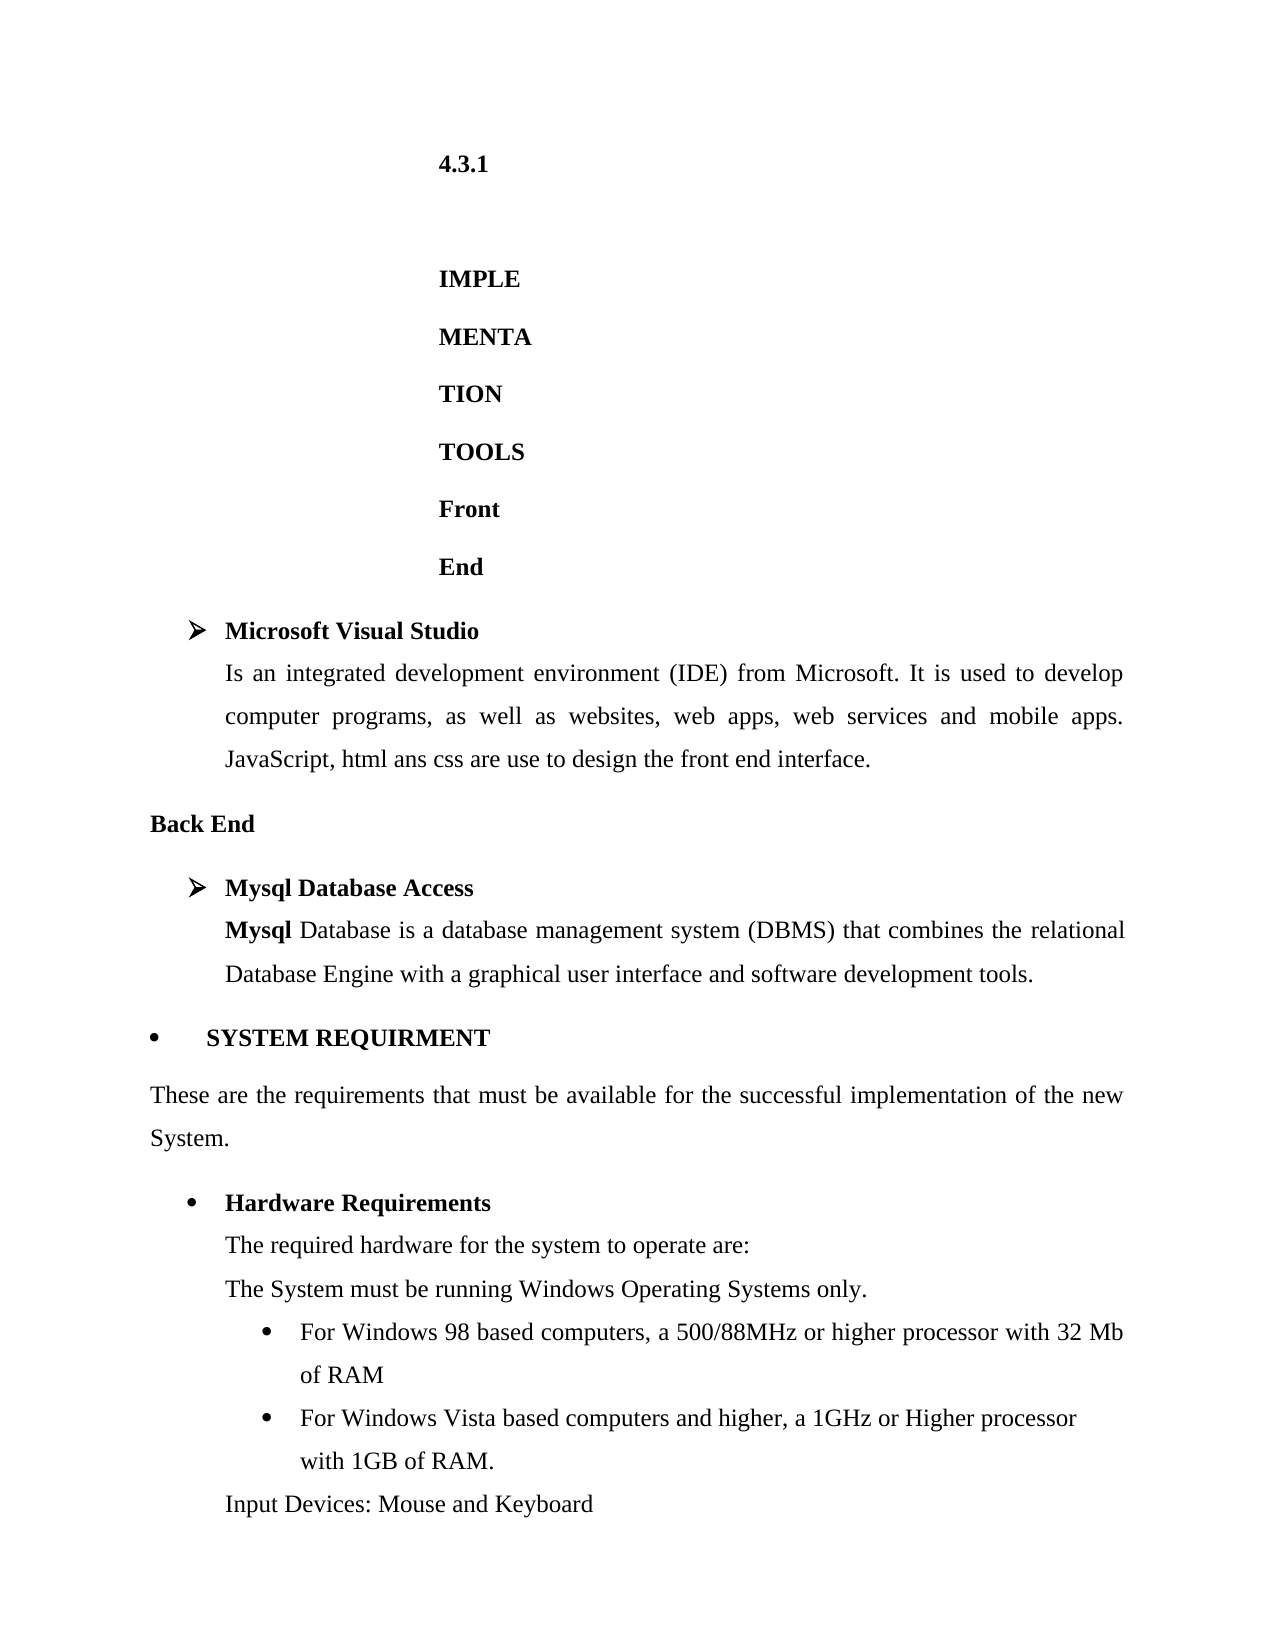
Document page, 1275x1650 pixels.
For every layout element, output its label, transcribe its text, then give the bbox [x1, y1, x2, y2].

list Mysql Database Access [187, 873, 1158, 902]
subtitle 4.3.1 IMPLEMENTATION TOOLS Front End [439, 149, 538, 581]
text Input Devices: Mouse and Keyboard [225, 1489, 1158, 1518]
list Microsoft Visual Studio [187, 616, 1158, 644]
text Is an integrated development environment (IDE) from Microsoft. It is used to develop computer programs, as well as websites, web apps, web services and mobile apps. JavaScript, html ans css are use to design the front end interface. [225, 658, 1125, 773]
list For Windows Vista based computers and higher, a 1GHz or Higher processor with 1GB of RAM. [262, 1403, 1125, 1475]
subtitle SYSTEM REQUIRMENT [150, 1023, 1158, 1052]
subtitle Hardware Requirements [187, 1188, 1158, 1217]
text The required hardware for the system to operate are: [225, 1231, 1158, 1259]
subtitle Back End [150, 809, 1158, 838]
text Mysql Database is a database management system (DBMS) that combines the relational Database Engine with a graphical user interface and software development tools. [225, 916, 1125, 987]
text These are the requirements that must be available for the successful implementation of the new System. [150, 1080, 1126, 1152]
text The System must be running Windows Operating Systems only. [225, 1274, 1158, 1302]
list For Windows 98 based computers, a 500/88MHz or higher processor with 32 Mb of RAM [262, 1317, 1125, 1389]
